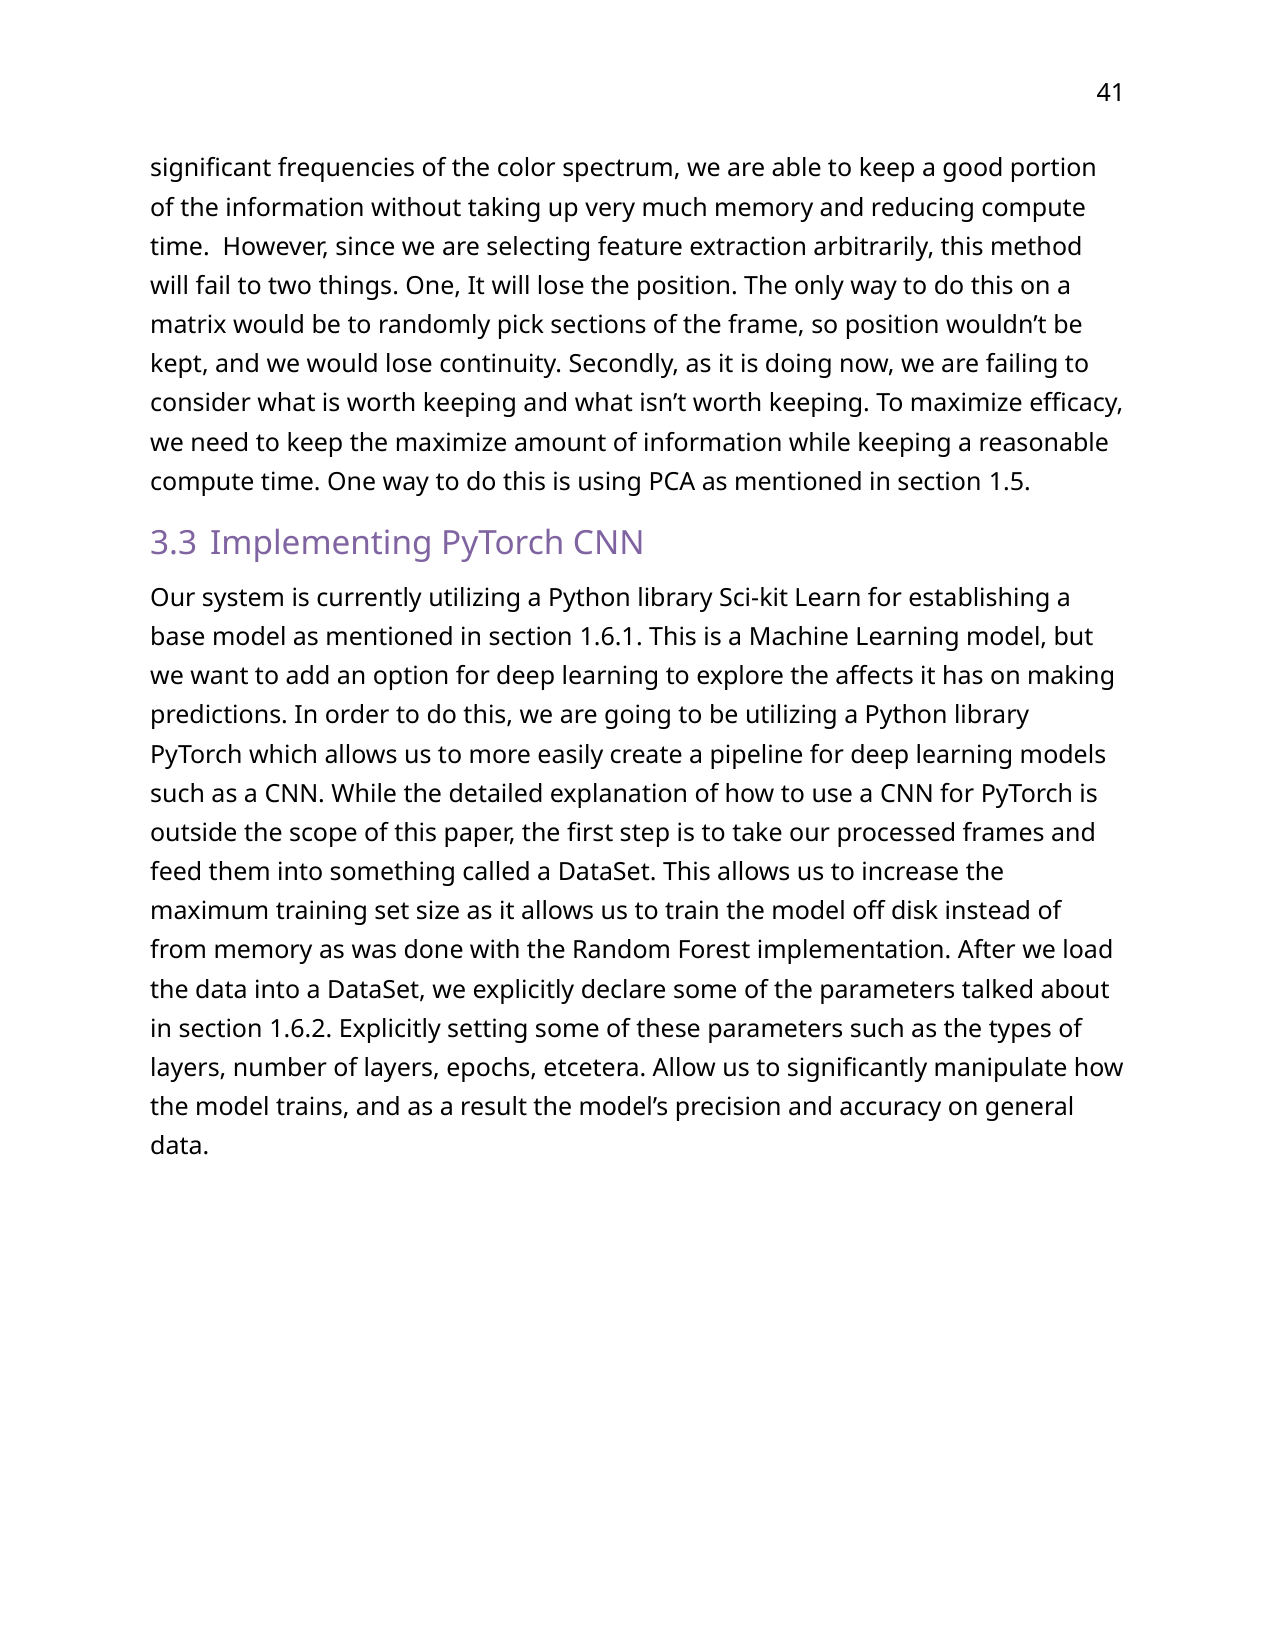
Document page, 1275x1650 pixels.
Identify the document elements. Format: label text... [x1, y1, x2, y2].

subtitle Implementing PyTorch CNN [150, 519, 1125, 564]
text Our system is currently utilizing a Python library Sci-kit Learn for establishing a base model as mentioned in section 1.6.1. This is a Machine Learning model, but we want to add an option for deep learning to explore the affects it has on making predictions. In order to do this, we are going to be utilizing a Python library PyTorch which allows us to more easily create a pipeline for deep learning models such as a CNN. While the detailed explanation of how to use a CNN for PyTorch is outside the scope of this paper, the first step is to take our processed frames and feed them into something called a DataSet. This allows us to increase the maximum training set size as it allows us to train the model off disk instead of from memory as was done with the Random Forest implementation. After we load the data into a DataSet, we explicitly declare some of the parameters talked about in section 1.6.2. Explicitly setting some of these parameters such as the types of layers, number of layers, epochs, etcetera. Allow us to significantly manipulate how the model trains, and as a result the model’s precision and accuracy on general data. [150, 580, 1125, 1162]
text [150, 150, 1125, 497]
